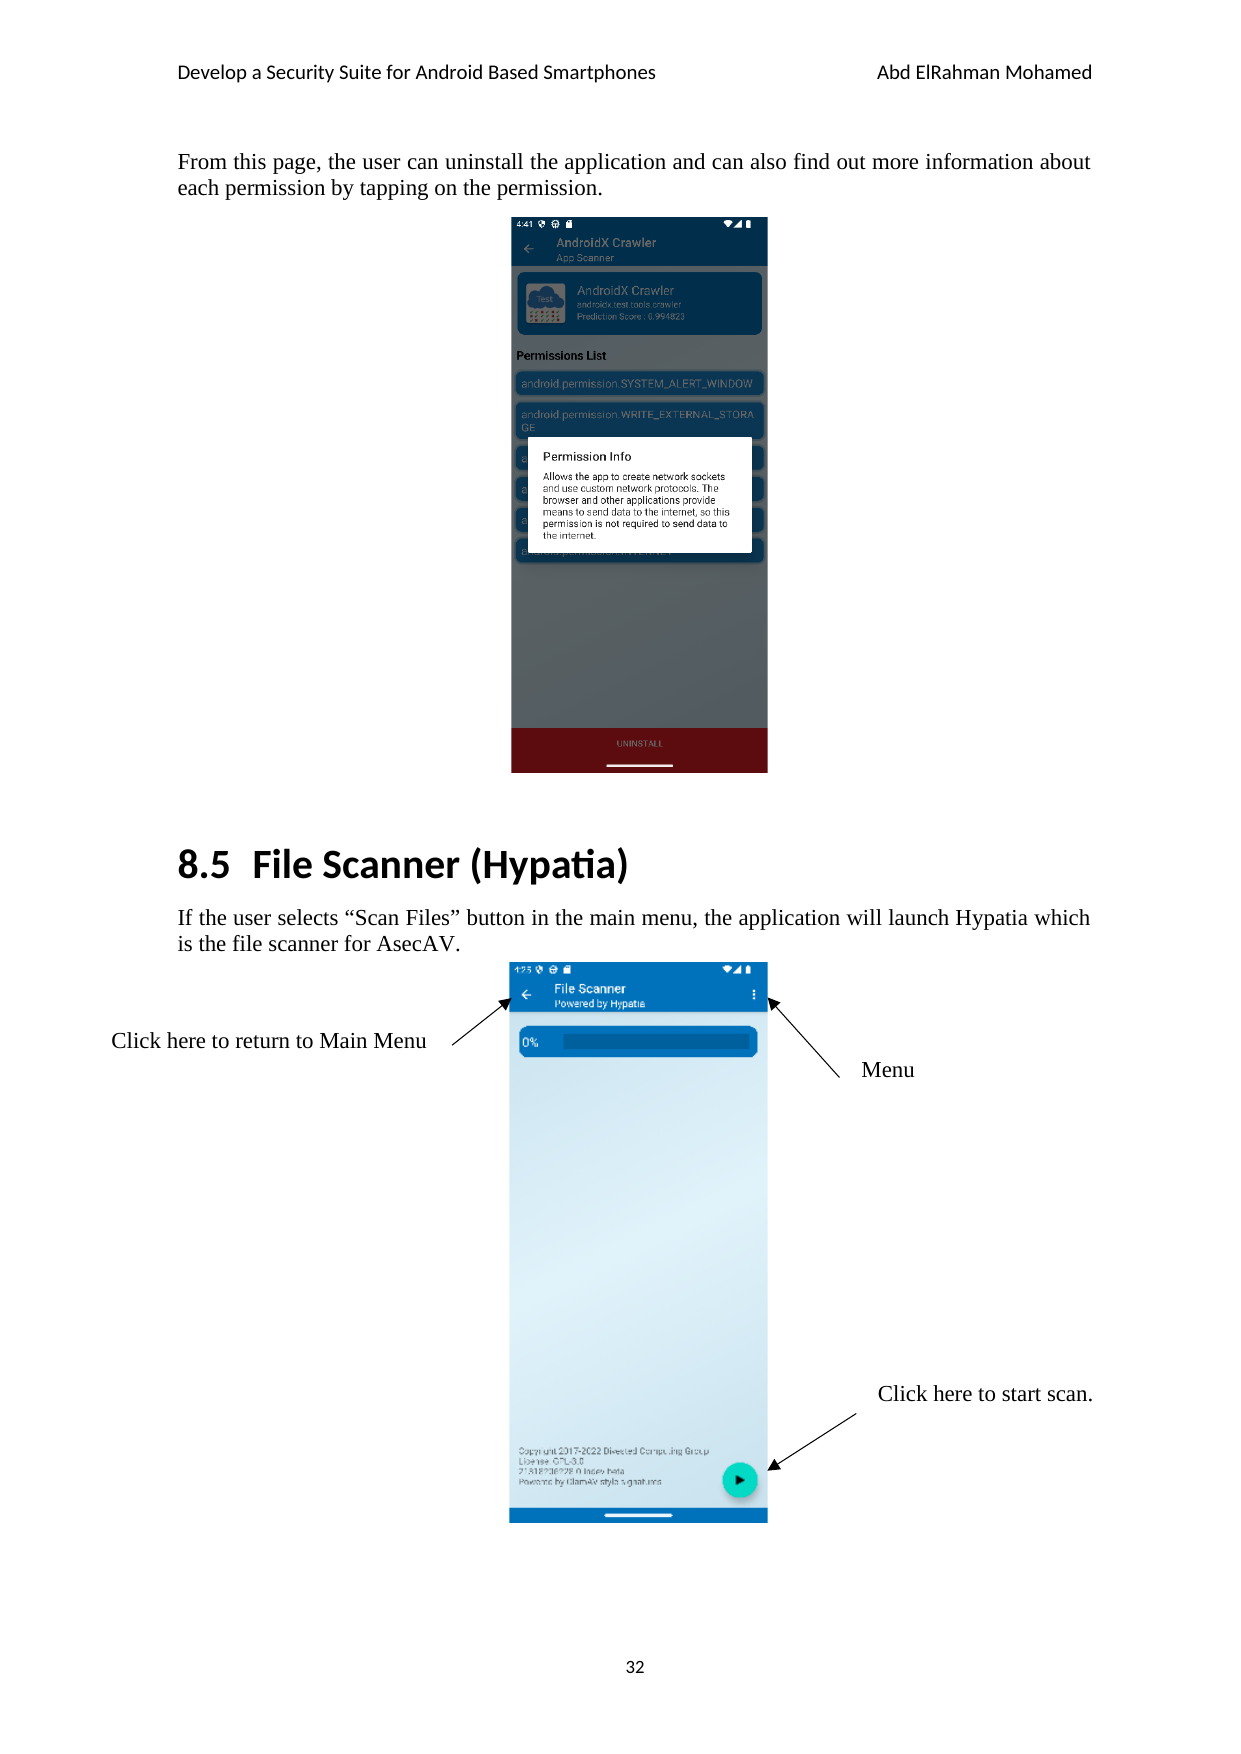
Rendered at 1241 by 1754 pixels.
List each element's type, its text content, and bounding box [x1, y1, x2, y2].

text From this page, the user can uninstall the application and can also find out more information about each permission by tapping on the permission. [177, 148, 1092, 200]
picture [511, 217, 768, 773]
picture [509, 962, 768, 1523]
text If the user selects “Scan Files” button in the main menu, the application will launch Hypatia which is the file scanner for AsecAV. [177, 904, 1092, 957]
subtitle File Scanner (Hypatia) [177, 263, 1092, 889]
